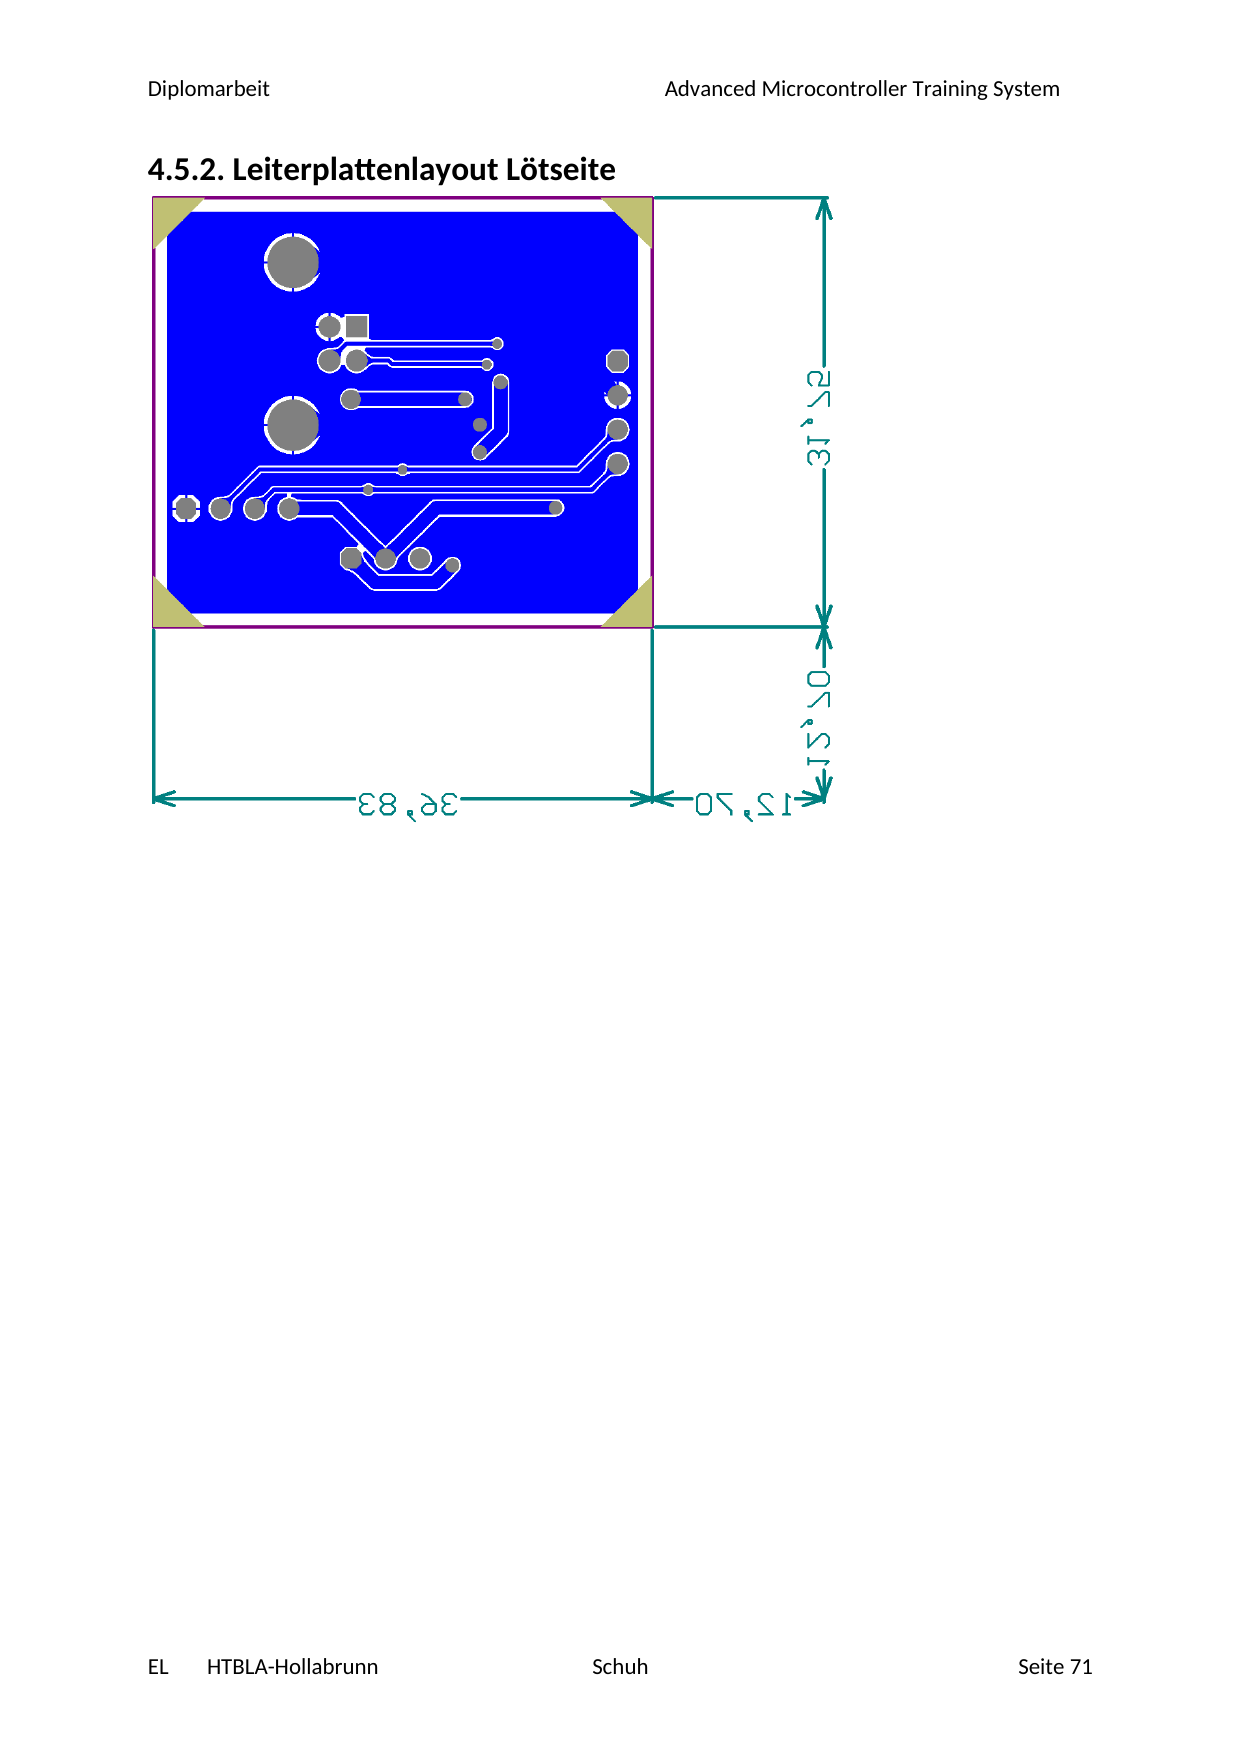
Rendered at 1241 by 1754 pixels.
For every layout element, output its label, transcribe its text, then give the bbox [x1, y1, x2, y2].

picture [147, 191, 844, 828]
subtitle 4.5.2. Leiterplattenlayout Lötseite [148, 148, 1093, 188]
